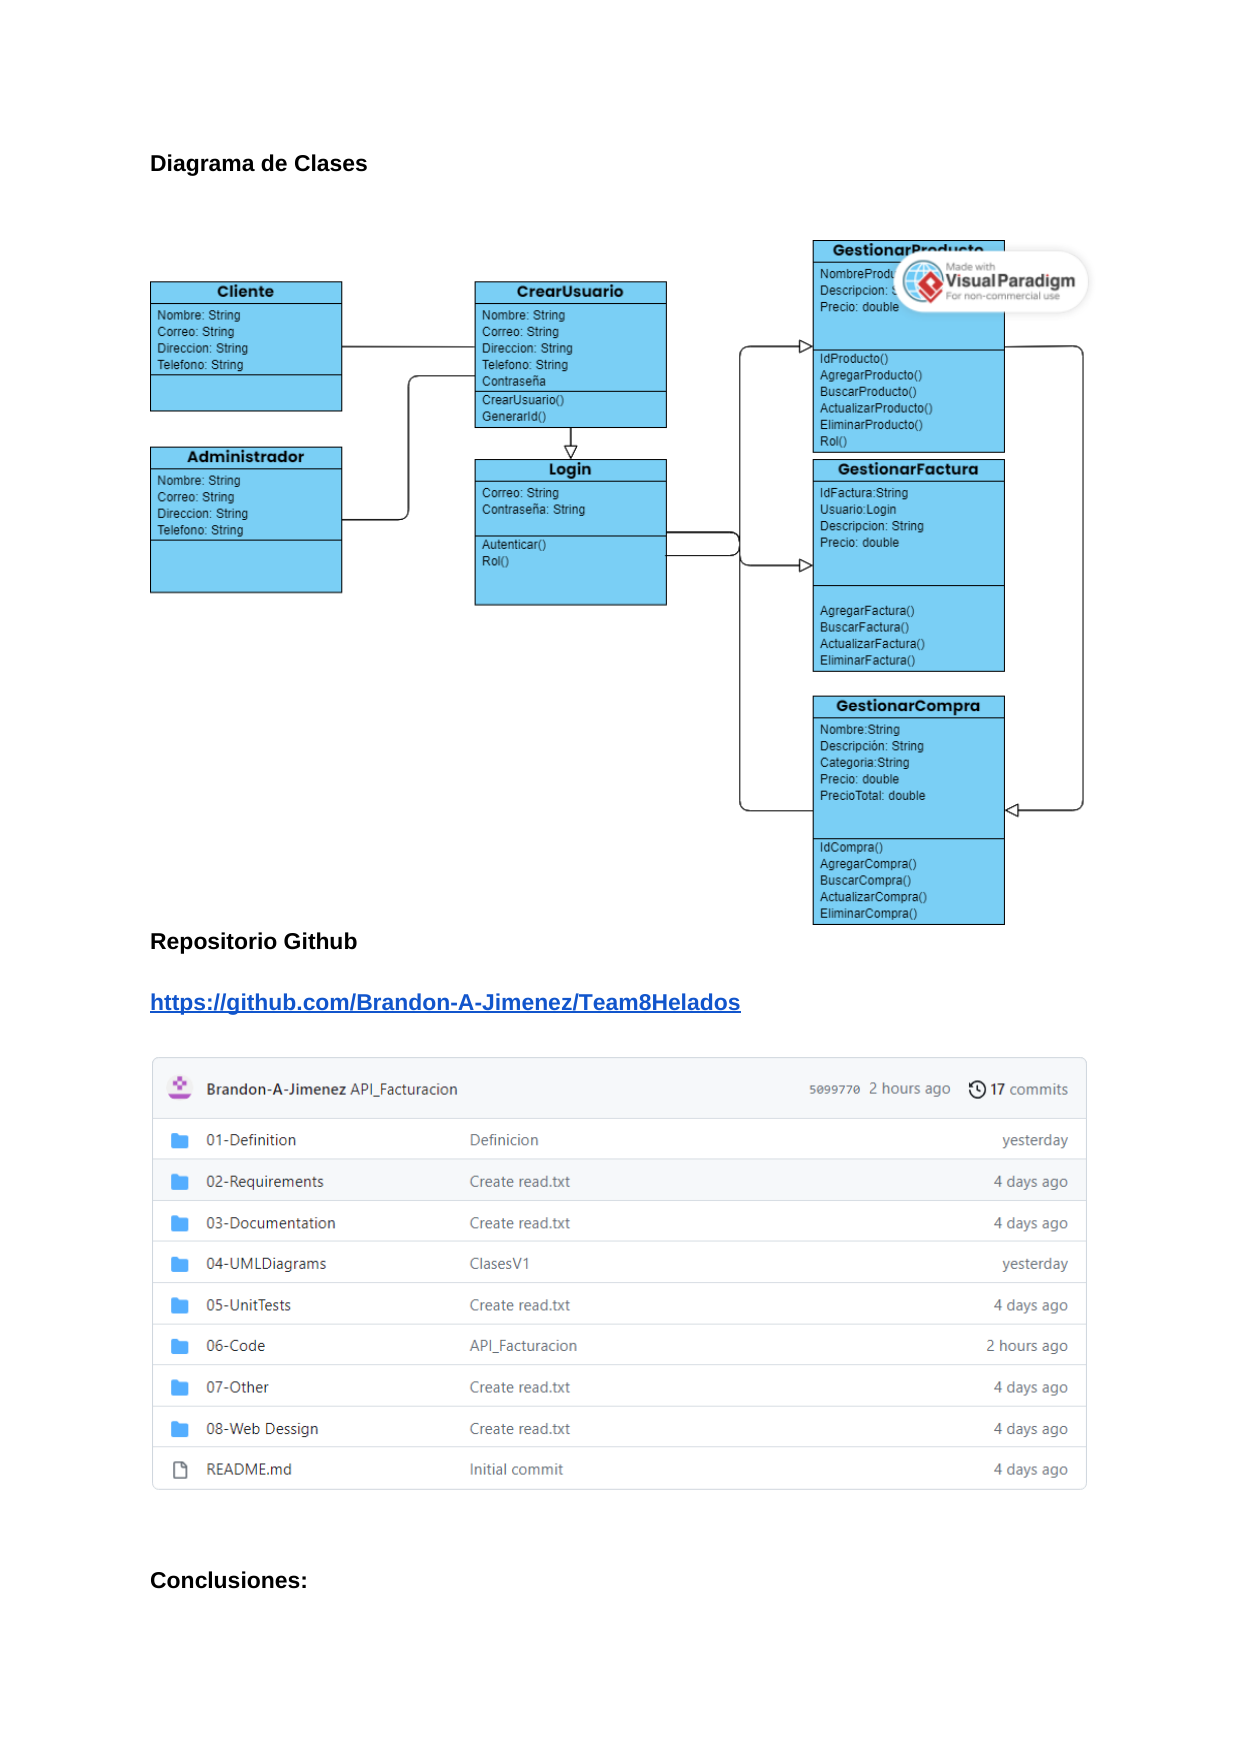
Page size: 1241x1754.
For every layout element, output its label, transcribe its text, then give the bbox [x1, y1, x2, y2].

picture [150, 1048, 1091, 1504]
text Diagrama de Clases [150, 150, 1090, 176]
text https://github.com/Brandon-A-Jimenez/Team8Helados [150, 988, 1090, 1015]
text Conclusiones: [150, 1567, 1090, 1594]
text Repositorio Github [150, 928, 1090, 954]
picture [150, 240, 1097, 925]
